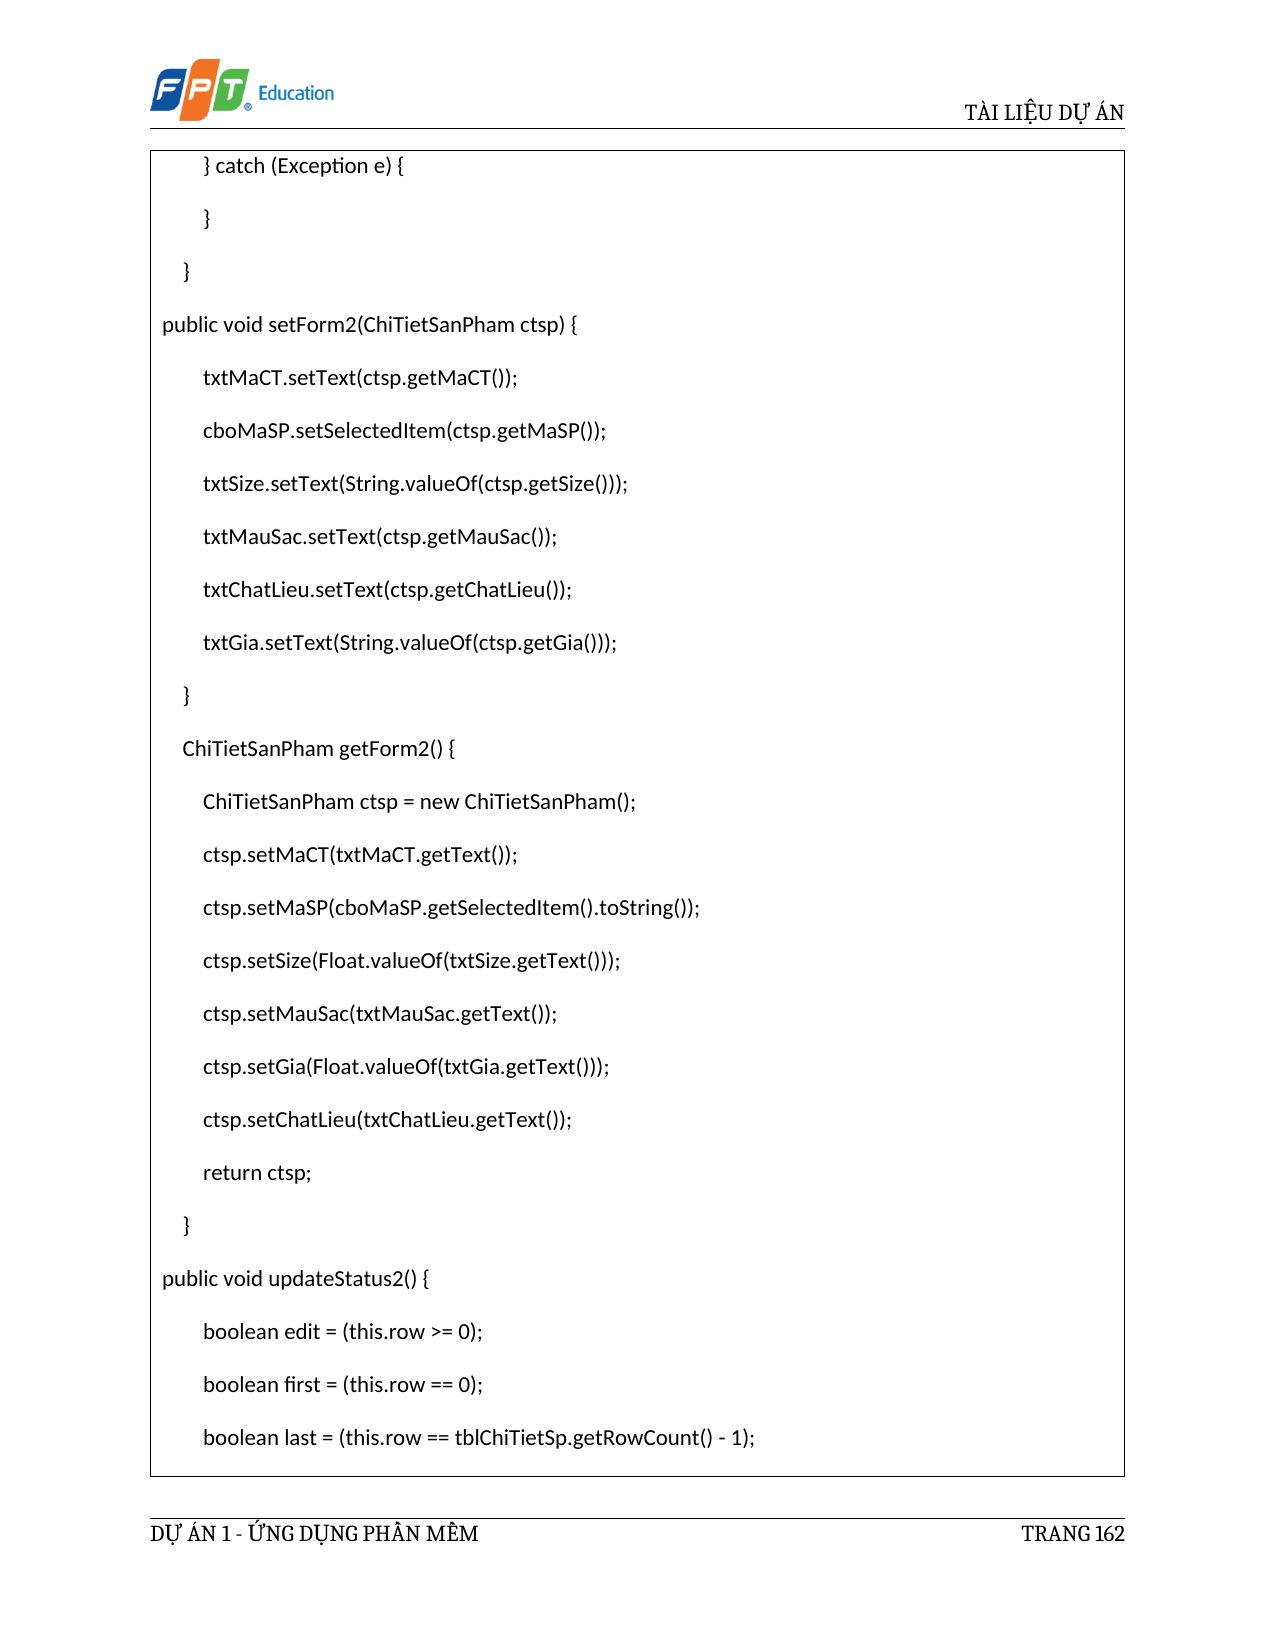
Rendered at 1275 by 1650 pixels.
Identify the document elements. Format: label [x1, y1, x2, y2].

table_header [151, 151, 1124, 1476]
picture [150, 59, 336, 121]
